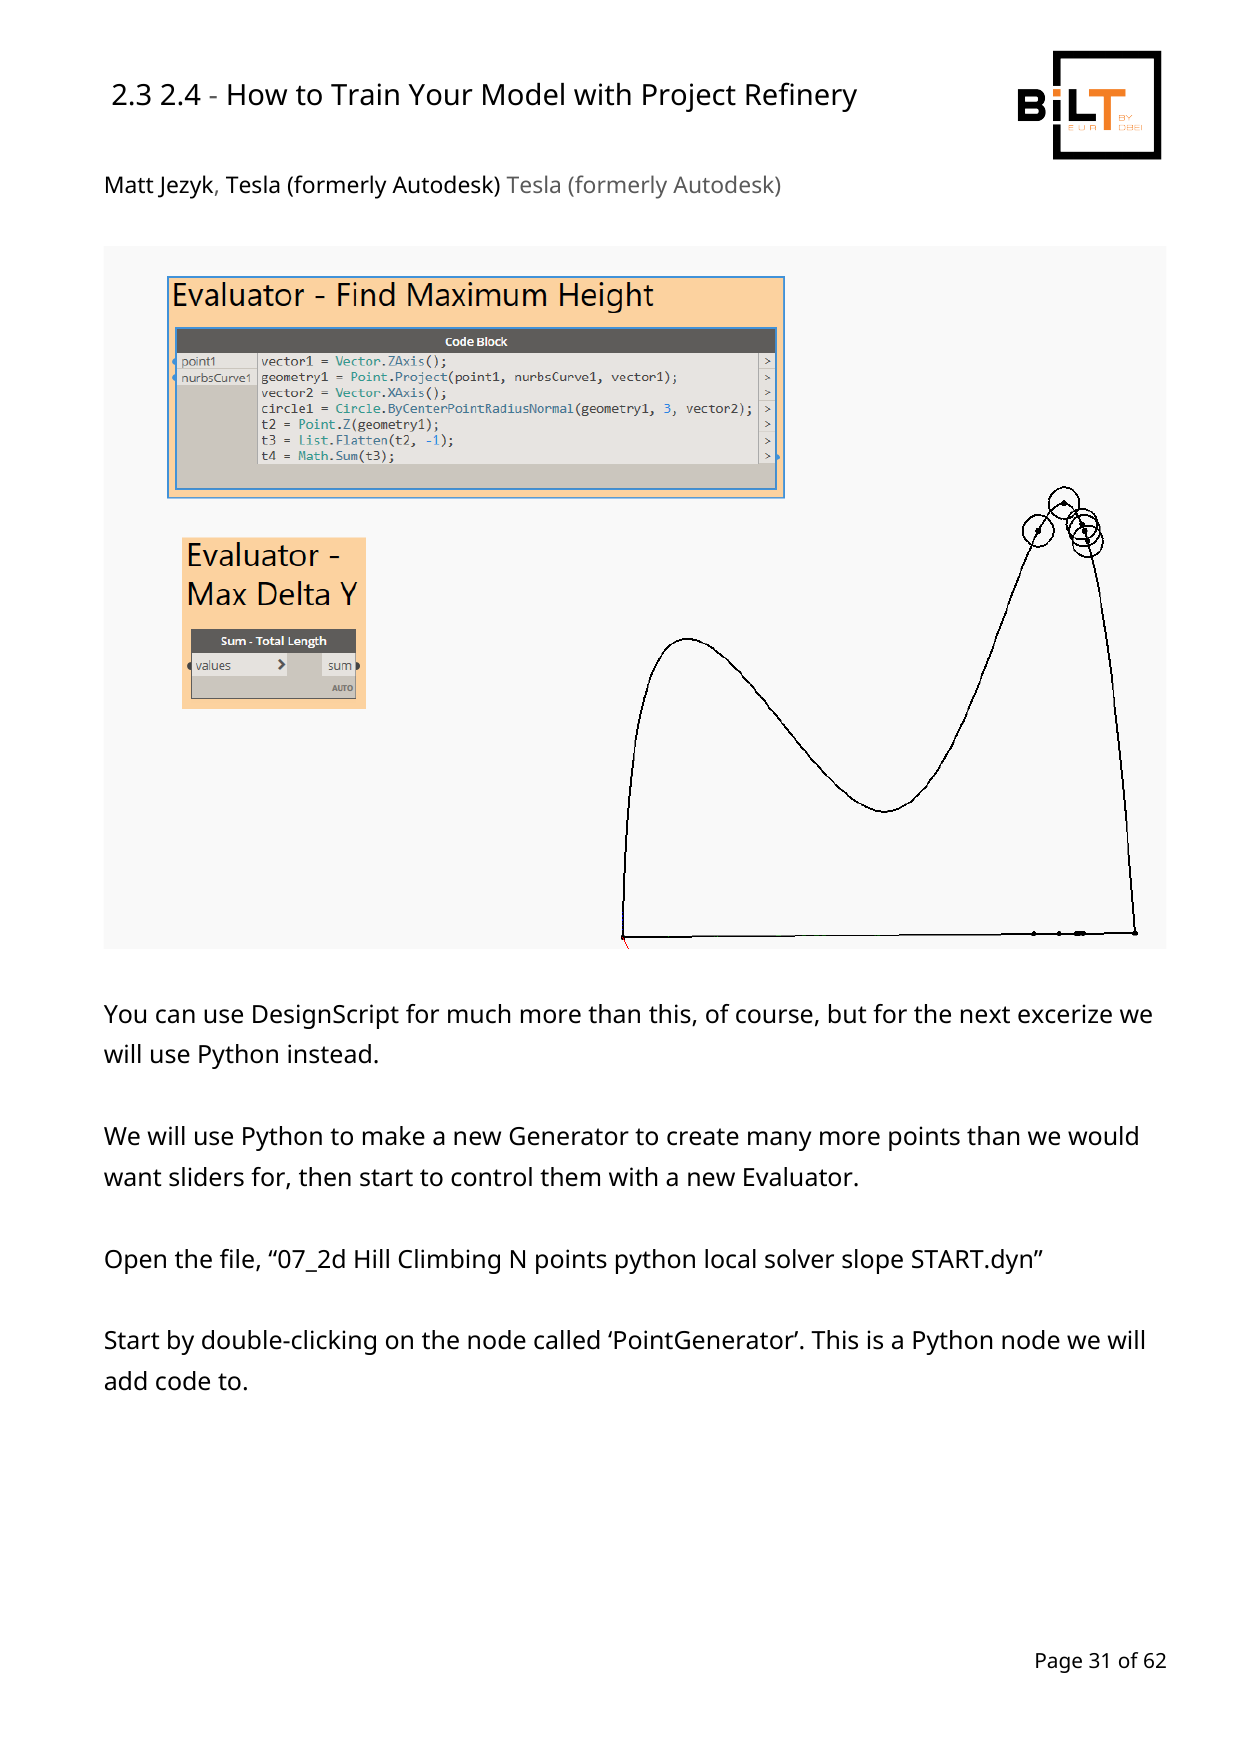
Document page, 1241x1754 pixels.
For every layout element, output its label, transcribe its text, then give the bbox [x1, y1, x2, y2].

text Start by double-clicking on the node called ‘PointGenerator’. This is a Python node we will add code to. [103, 1323, 1167, 1398]
text Open the file, “07_2d Hill Climbing N points python local solver slope START.dyn” [103, 1241, 1167, 1275]
picture [103, 246, 1167, 949]
text We will use Python to make a new Generator to create many more points than we would want sliders for, then start to control them with a new Evaluator. [103, 1119, 1167, 1194]
text You can use DesignScript for much more than this, of course, but for the next excerize we will use Python instead. [103, 996, 1167, 1071]
picture [1009, 43, 1167, 163]
